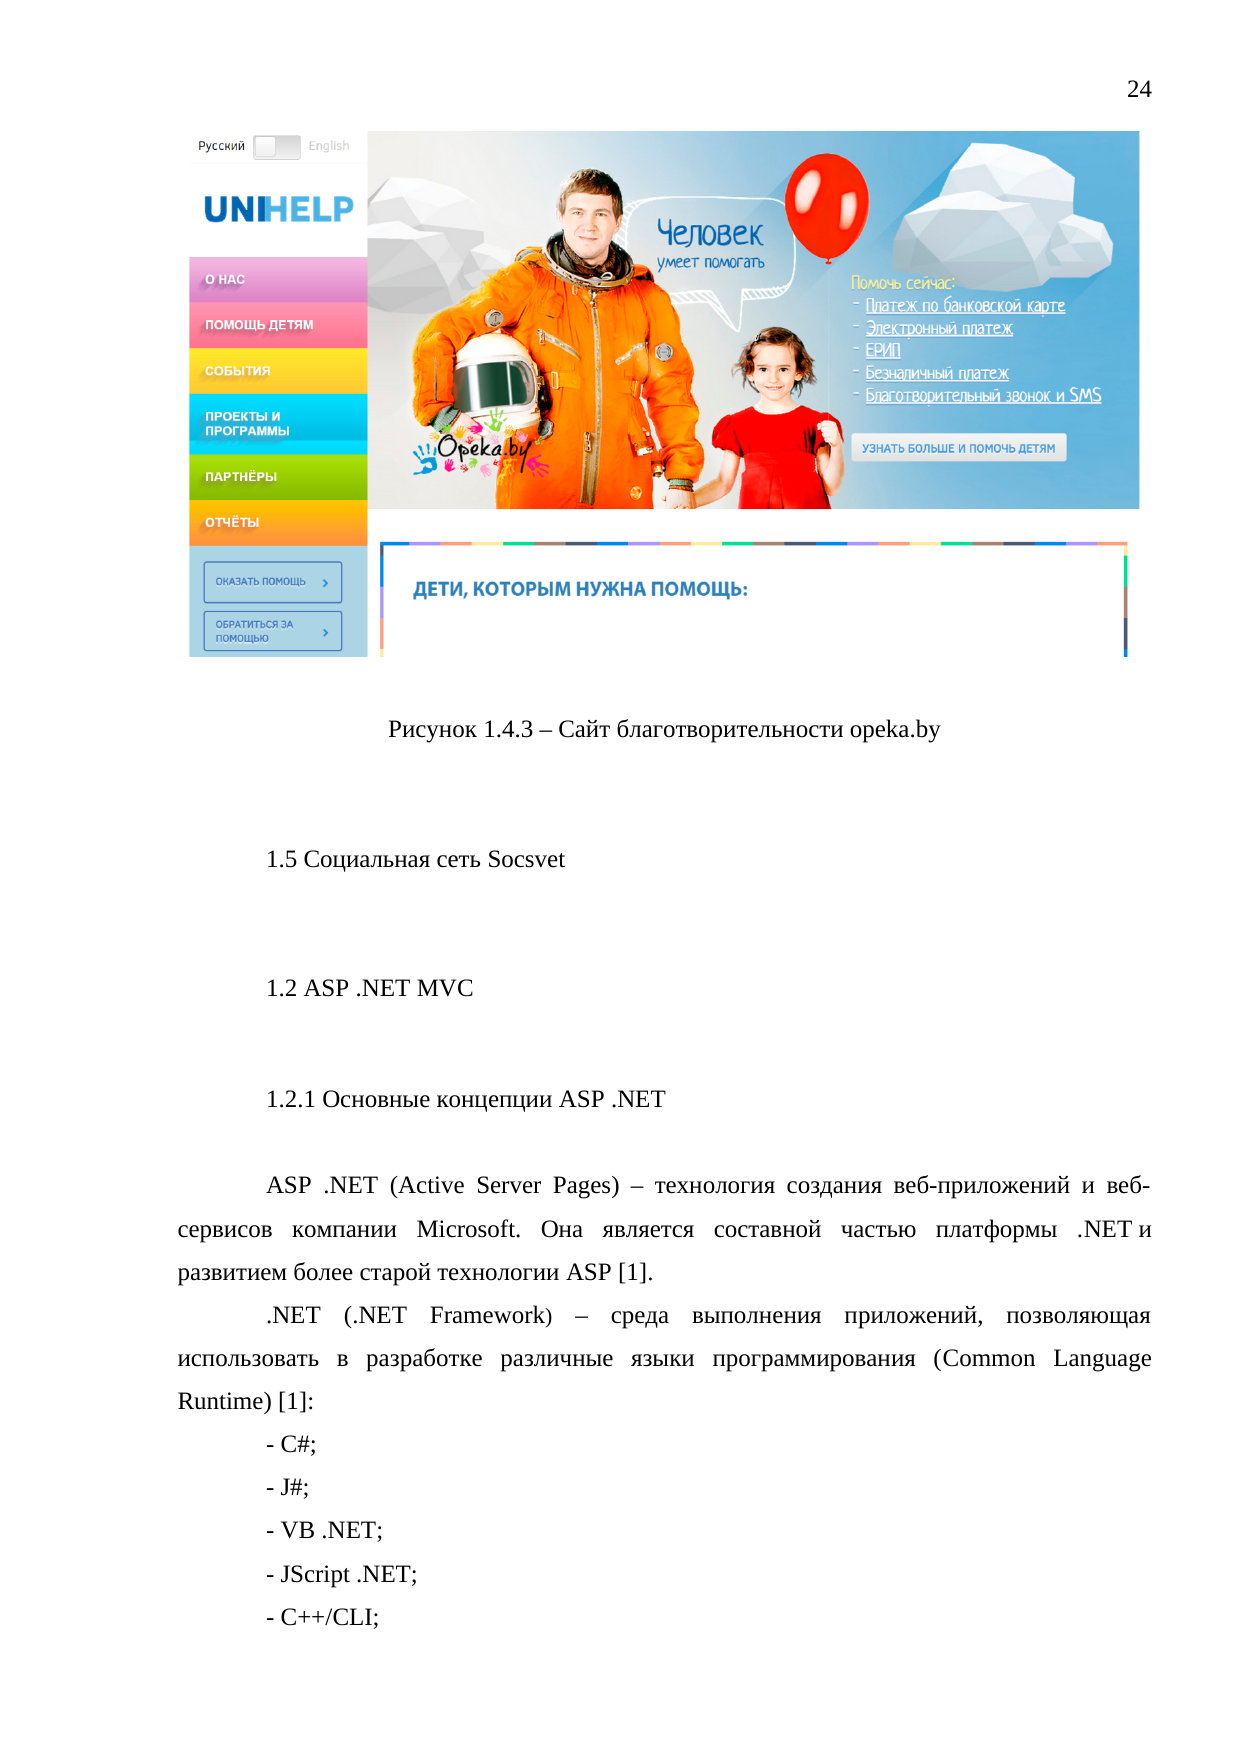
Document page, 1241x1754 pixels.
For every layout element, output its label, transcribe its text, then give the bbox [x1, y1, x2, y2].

text 1.2 ASP .NET MVC [266, 973, 1152, 1002]
text - C#; [177, 1429, 1152, 1458]
text Рисунок 1.4.3 – Сайт благотворительности opeka.by [177, 714, 1152, 743]
text - C++/CLI; [177, 1602, 1152, 1631]
text - JScript .NET; [177, 1559, 1152, 1587]
text 1.2.1 Основные концепции ASP .NET [266, 1084, 1152, 1113]
text ASP .NET (Active Server Pages) – технология создания веб-приложений и веб-сервисов компании Microsoft. Она является составной частью платформы .NET и развитием более старой технологии ASP [1]. [177, 1171, 1152, 1286]
text 1.5 Социальная сеть Socsvet [177, 844, 1152, 872]
text .NET (.NET Framework) – среда выполнения приложений, позволяющая использовать в разработке различные языки программирования (Common Language Runtime) [1]: [177, 1300, 1152, 1415]
text - J#; [177, 1472, 1152, 1501]
picture [189, 131, 1140, 657]
text - VB .NET; [177, 1516, 1152, 1544]
